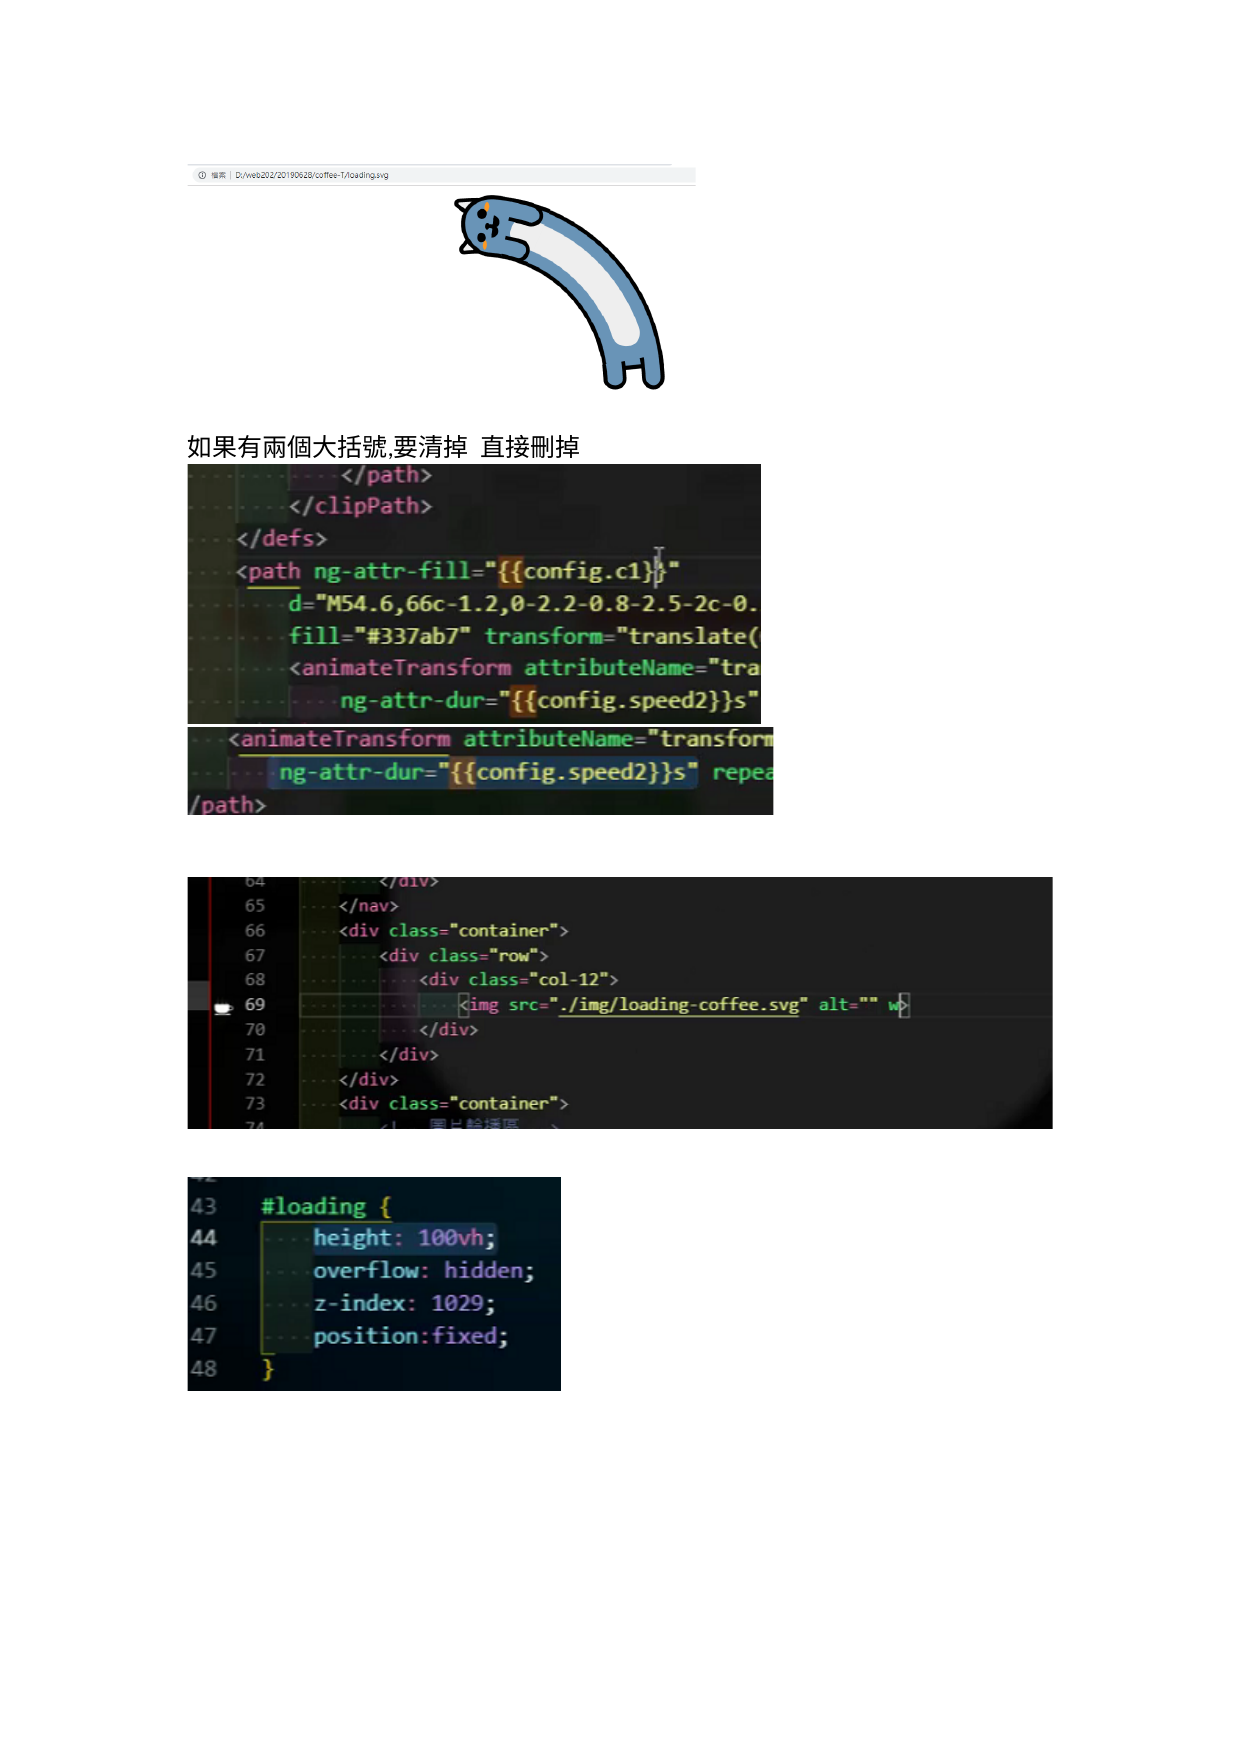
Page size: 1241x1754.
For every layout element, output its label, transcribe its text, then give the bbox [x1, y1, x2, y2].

picture [187, 727, 774, 815]
picture [187, 164, 696, 406]
picture [187, 877, 1053, 1129]
text 如果有兩個大括號,要清掉 直接刪掉 [187, 427, 1053, 464]
picture [187, 464, 761, 724]
picture [187, 1177, 561, 1391]
